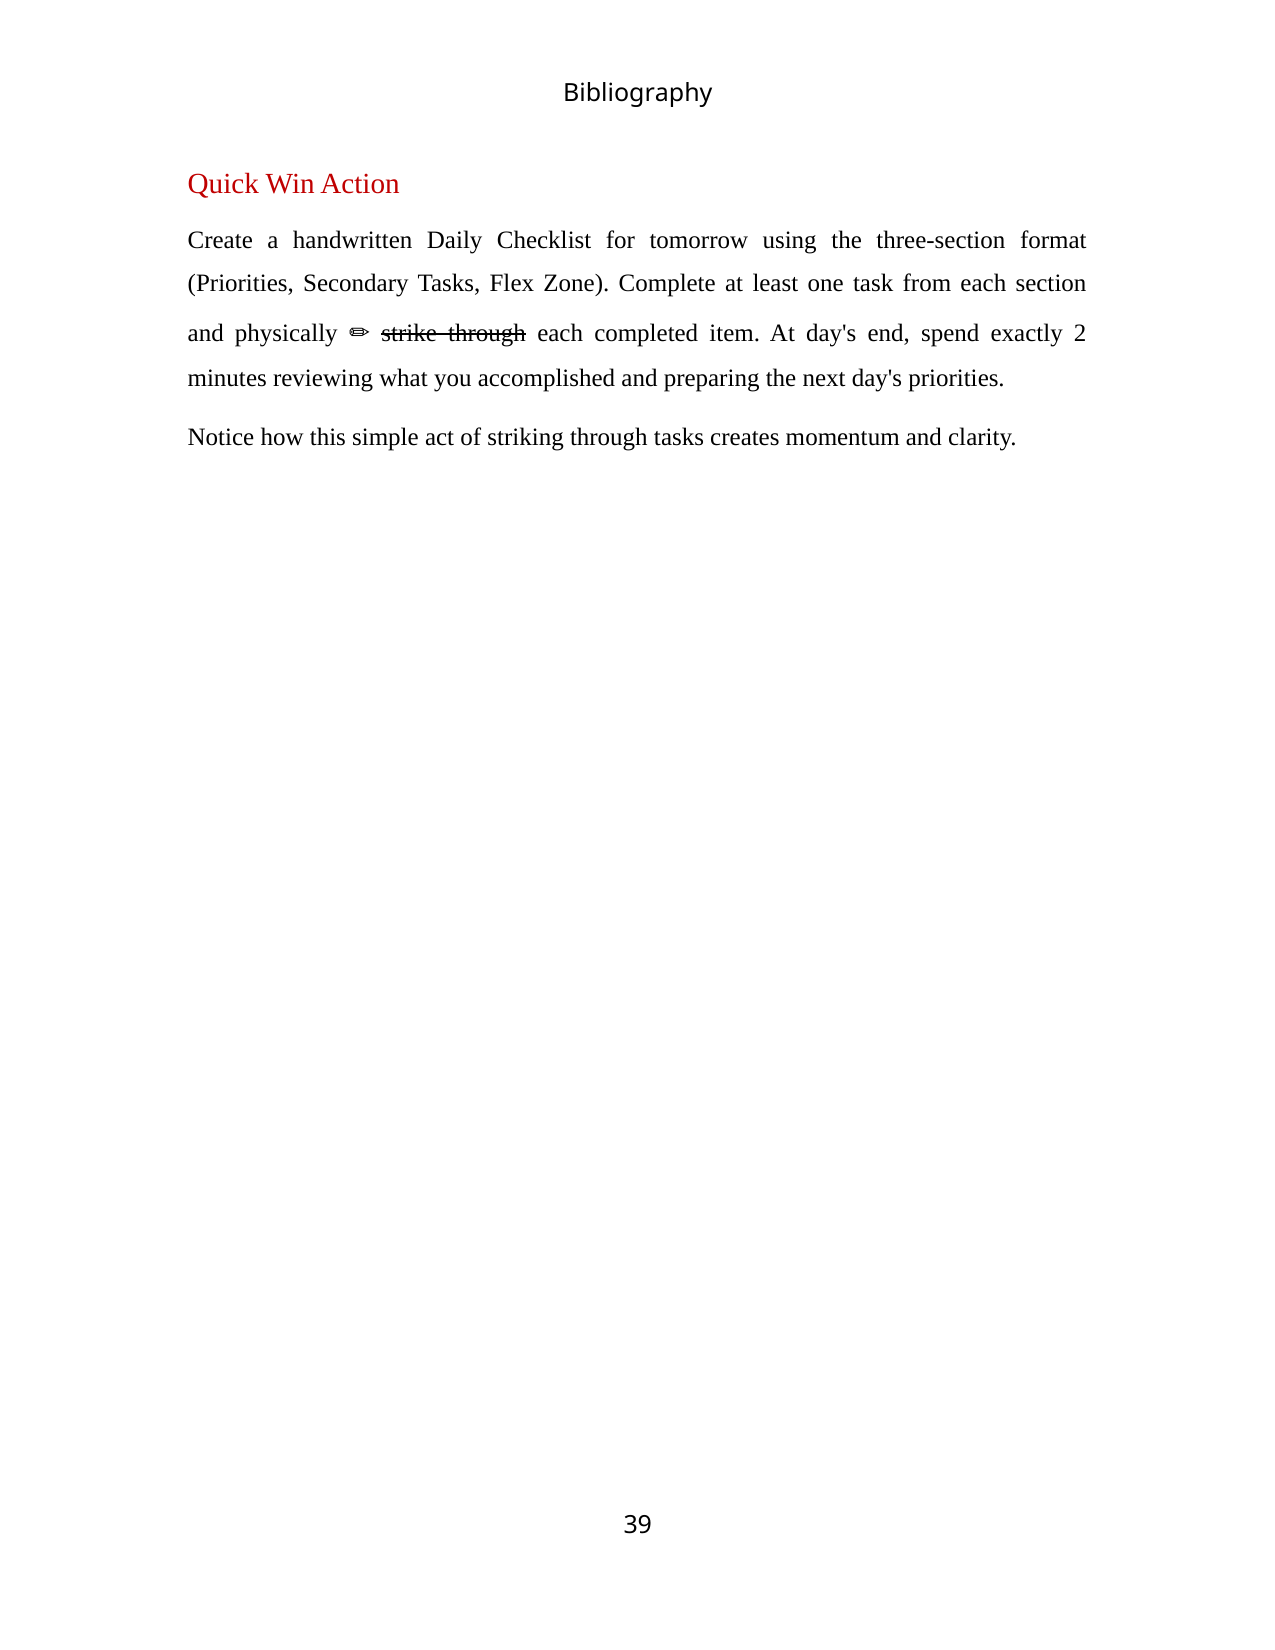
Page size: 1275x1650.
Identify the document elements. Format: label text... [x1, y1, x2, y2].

text Notice how this simple act of striking through tasks creates momentum and clarity. [187, 422, 1087, 451]
text Create a handwritten Daily Checklist for tomorrow using the three-section format (Priorities, Secondary Tasks, Flex Zone). Complete at least one task from each section and physically ✏️ strike through each completed item. At day's end, spend exactly 2 minutes reviewing what you accomplished and preparing the next day's priorities. [187, 225, 1087, 391]
subtitle Quick Win Action [187, 167, 1087, 200]
